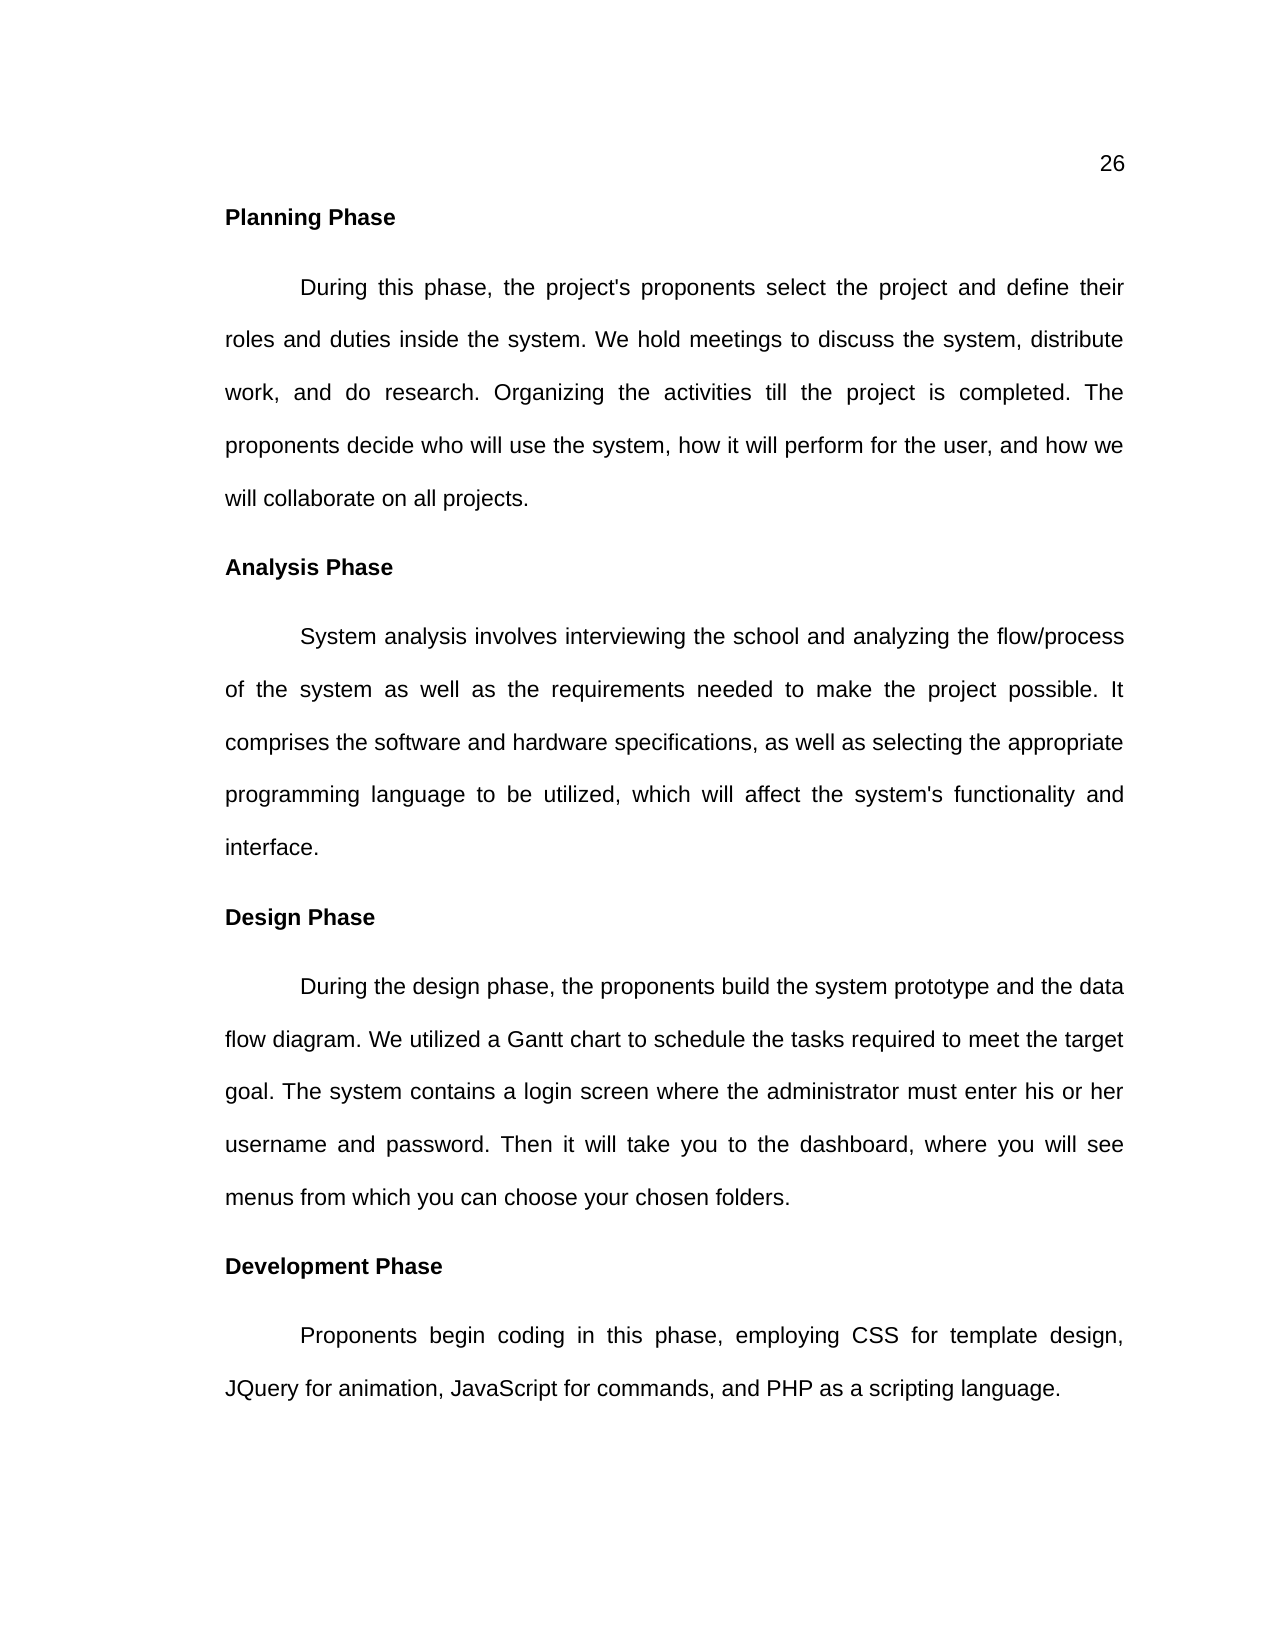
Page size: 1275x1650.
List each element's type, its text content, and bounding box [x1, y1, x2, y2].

text Development Phase [225, 1253, 1125, 1279]
text Analysis Phase [225, 554, 1125, 580]
text Planning Phase [225, 204, 1125, 231]
text During the design phase, the proponents build the system prototype and the data flow diagram. We utilized a Gantt chart to schedule the tasks required to meet the target goal. The system contains a login screen where the administrator must enter his or her username and password. Then it will take you to the dashboard, where you will see menus from which you can choose your chosen folders. [225, 973, 1125, 1210]
text Design Phase [225, 903, 1125, 930]
text Proponents begin coding in this phase, employing CSS for template design, JQuery for animation, JavaScript for commands, and PHP as a scripting language. [225, 1322, 1125, 1402]
text During this phase, the project's proponents select the project and define their roles and duties inside the system. We hold meetings to discuss the system, distribute work, and do research. Organizing the activities till the project is completed. The proponents decide who will use the system, how it will perform for the user, and how we will collaborate on all projects. [225, 274, 1125, 511]
text System analysis involves interviewing the school and analyzing the flow/process of the system as well as the requirements needed to make the project possible. It comprises the software and hardware specifications, as well as selecting the appropriate programming language to be utilized, which will affect the system's functionality and interface. [225, 623, 1125, 861]
